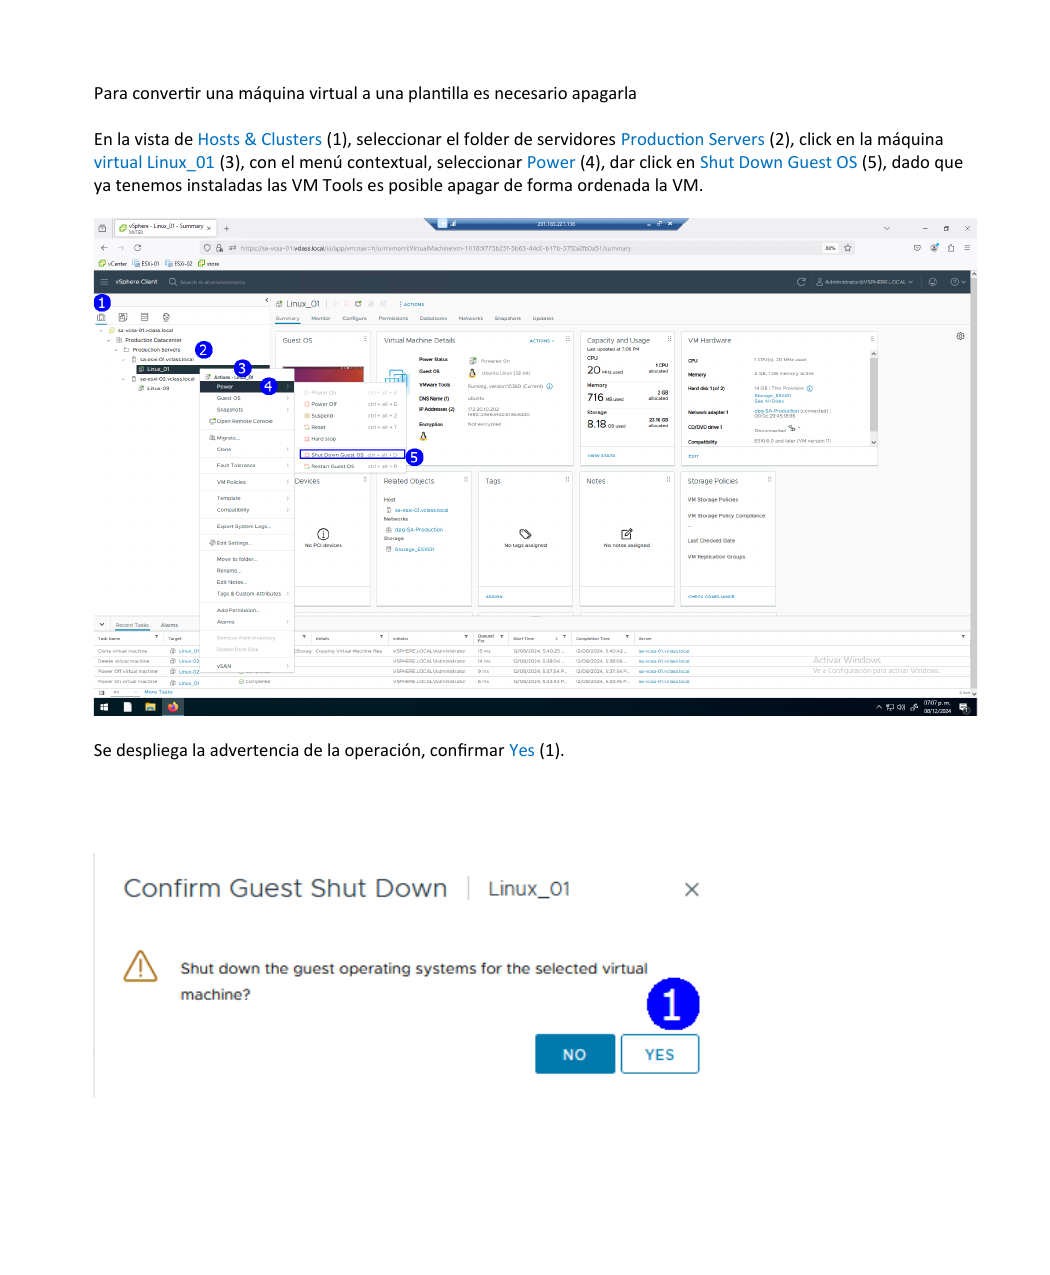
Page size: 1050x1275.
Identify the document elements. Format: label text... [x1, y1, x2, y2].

text Para convertir una máquina virtual a una plantilla es necesario apagarla [94, 81, 977, 104]
text En la vista de Hosts & Clusters (1), seleccionar el folder de servidores Production Servers (2), click en la máquina virtual Linux_01 (3), con el menú contextual, seleccionar Power (4), dar click en Shut Down Guest OS (5), dado que ya tenemos instaladas las VM Tools es posible apagar de forma ordenada la VM. [94, 127, 977, 196]
picture [93, 218, 978, 716]
text Se despliega la advertencia de la operación, confirmar Yes (1). [94, 738, 977, 761]
picture [93, 853, 722, 1097]
